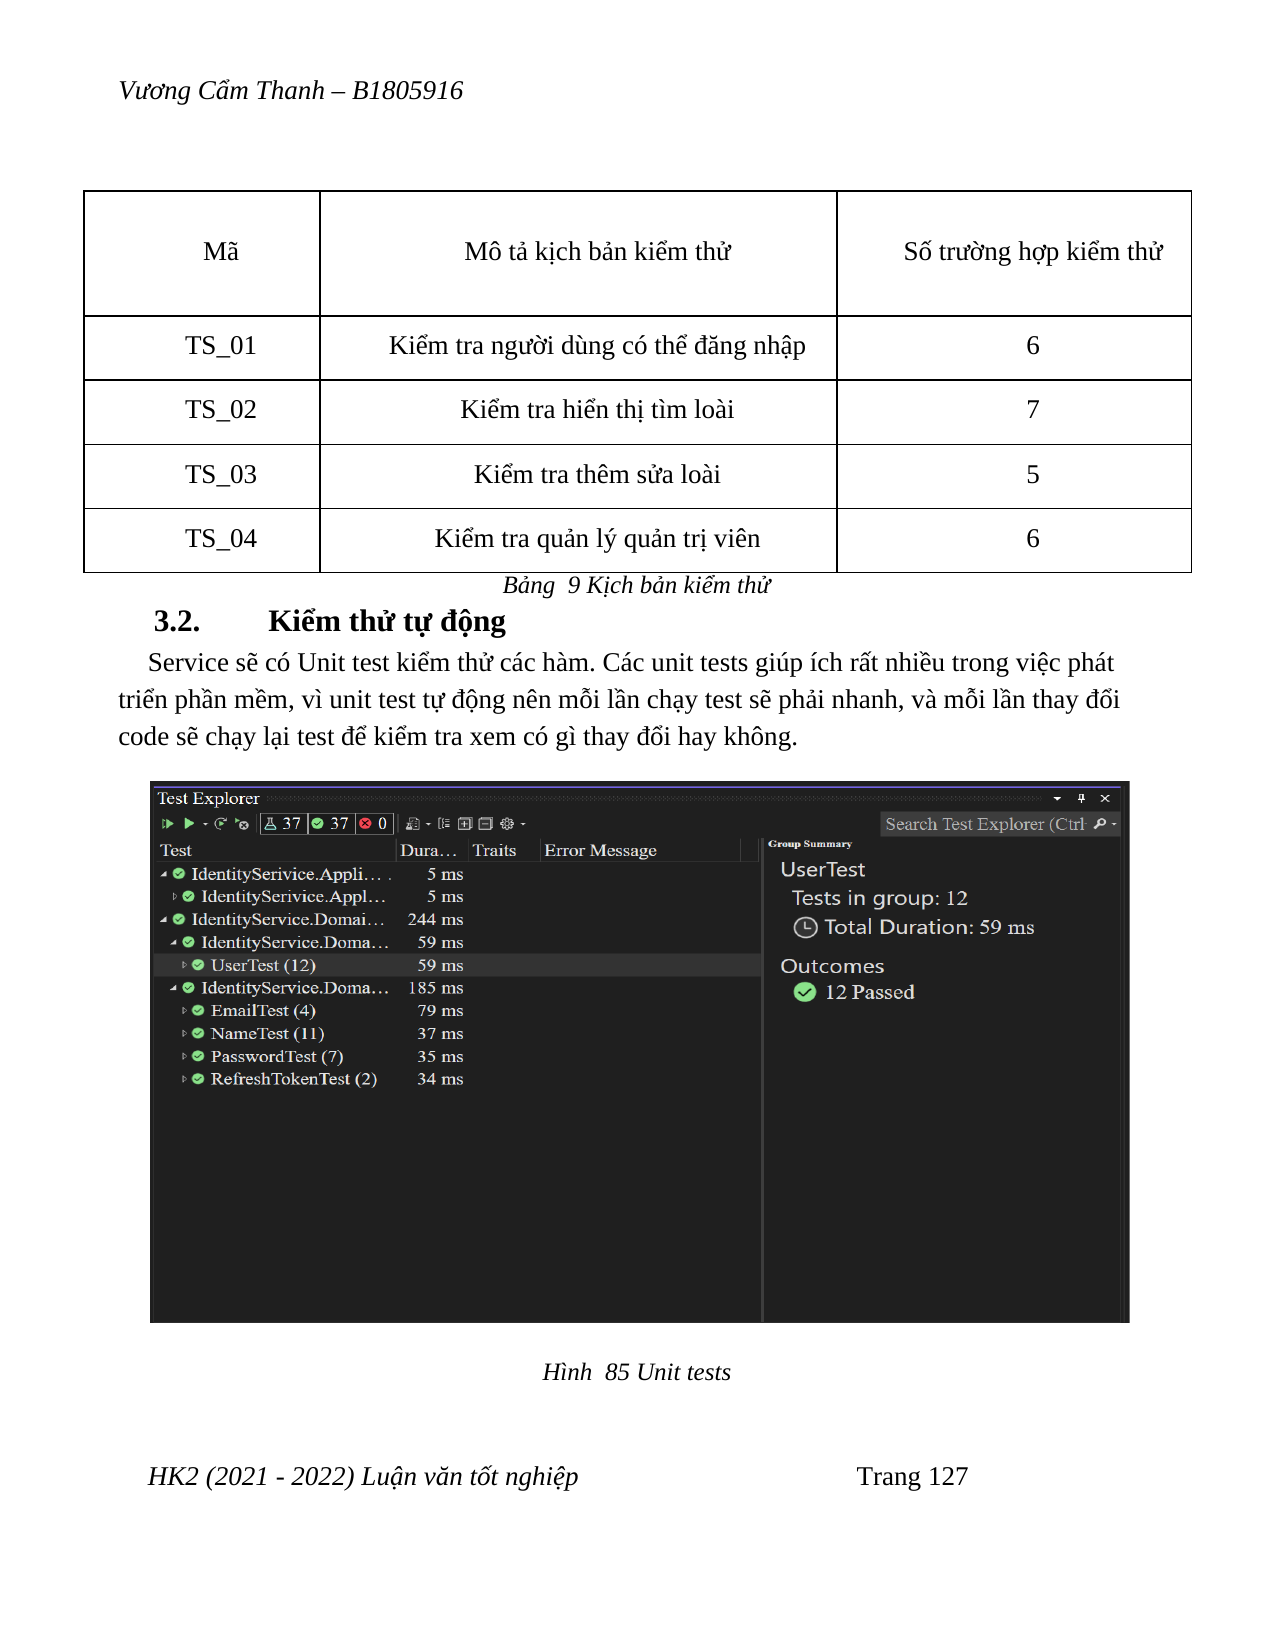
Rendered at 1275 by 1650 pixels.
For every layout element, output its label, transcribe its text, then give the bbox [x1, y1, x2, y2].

table_cell 6 [838, 317, 1191, 379]
table_cell 6 [838, 509, 1191, 572]
table_header Mô tả kịch bản kiểm thử [321, 192, 836, 315]
picture [150, 781, 1130, 1323]
table_cell TS_04 [85, 509, 319, 572]
table_cell TS_01 [85, 317, 319, 379]
table_cell 7 [838, 381, 1191, 443]
subtitle Kiểm thử tự động [148, 603, 1157, 638]
table_cell Kiểm tra quản lý quản trị viên [321, 509, 836, 572]
table_cell Kiểm tra người dùng có thể đăng nhập [321, 317, 836, 379]
text Service sẽ có Unit test kiểm thử các hàm. Các unit tests giúp ích rất nhiều trong việc phát triển phần mềm, vì unit test tự động nên mỗi lần chạy test sẽ phải nhanh, và mỗi lần thay đổi code sẽ chạy lại test để kiểm tra xem có gì thay đổi hay không. [118, 646, 1157, 751]
table_cell TS_02 [85, 381, 319, 443]
text Bảng 9 Kịch bản kiểm thử [118, 573, 1157, 598]
table_cell Kiểm tra thêm sửa loài [321, 445, 836, 508]
table_cell 5 [838, 445, 1191, 508]
table_header Mã [85, 192, 319, 315]
table_cell TS_03 [85, 445, 319, 508]
table_cell Kiểm tra hiển thị tìm loài [321, 381, 836, 443]
table_header Số trường hợp kiểm thử [838, 192, 1191, 315]
